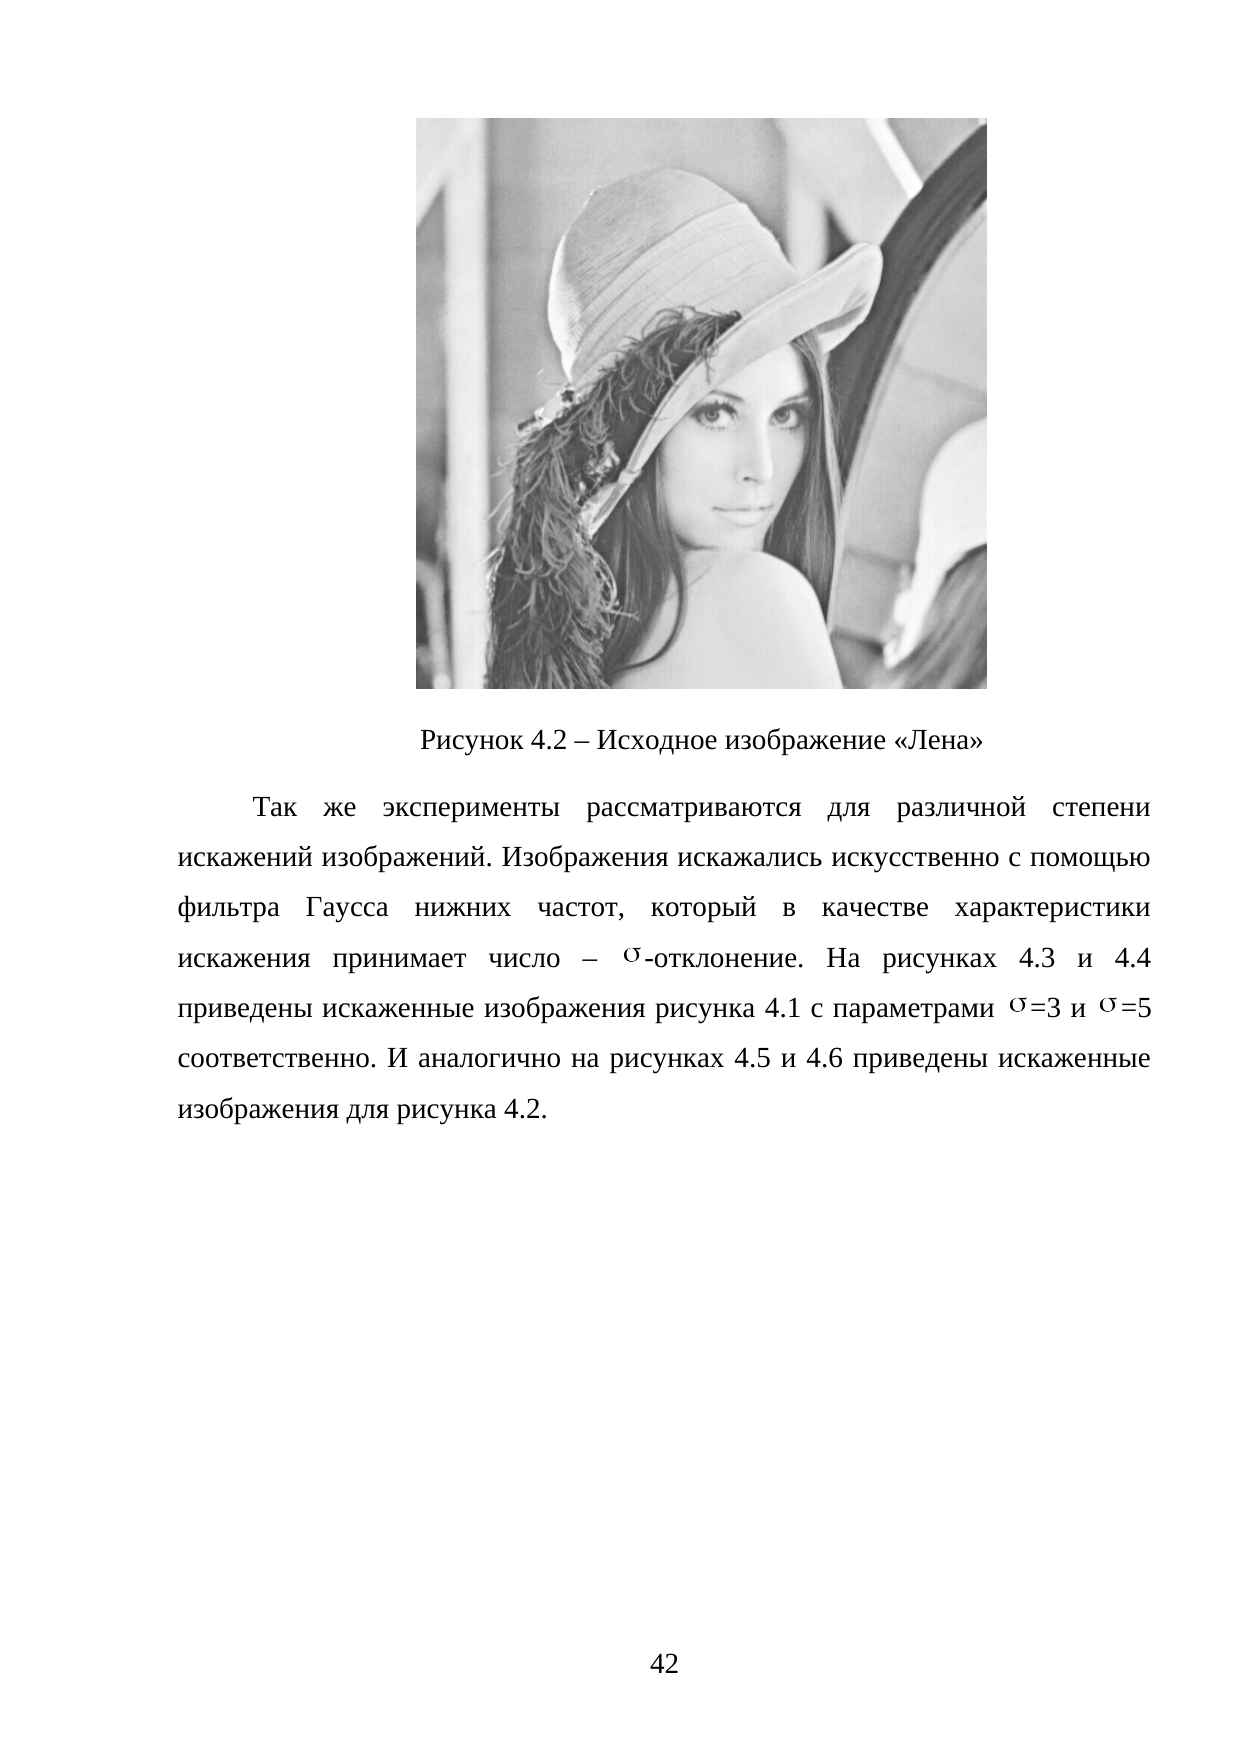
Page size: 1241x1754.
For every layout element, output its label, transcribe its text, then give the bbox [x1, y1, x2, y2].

picture [416, 118, 987, 689]
text Рисунок 4.2 – Исходное изображение «Лена» [177, 722, 1152, 756]
text Так же эксперименты рассматриваются для различной степени искажений изображений. Изображения искажались искусственно с помощью фильтра Гаусса нижних частот, который в качестве характеристики искажения принимает число – -отклонение. На рисунках 4.3 и 4.4 приведены искаженные изображения рисунка 4.1 с параметрами =3 и =5 соответственно. И аналогично на рисунках 4.5 и 4.6 приведены искаженные изображения для рисунка 4.2. [177, 789, 1152, 1124]
